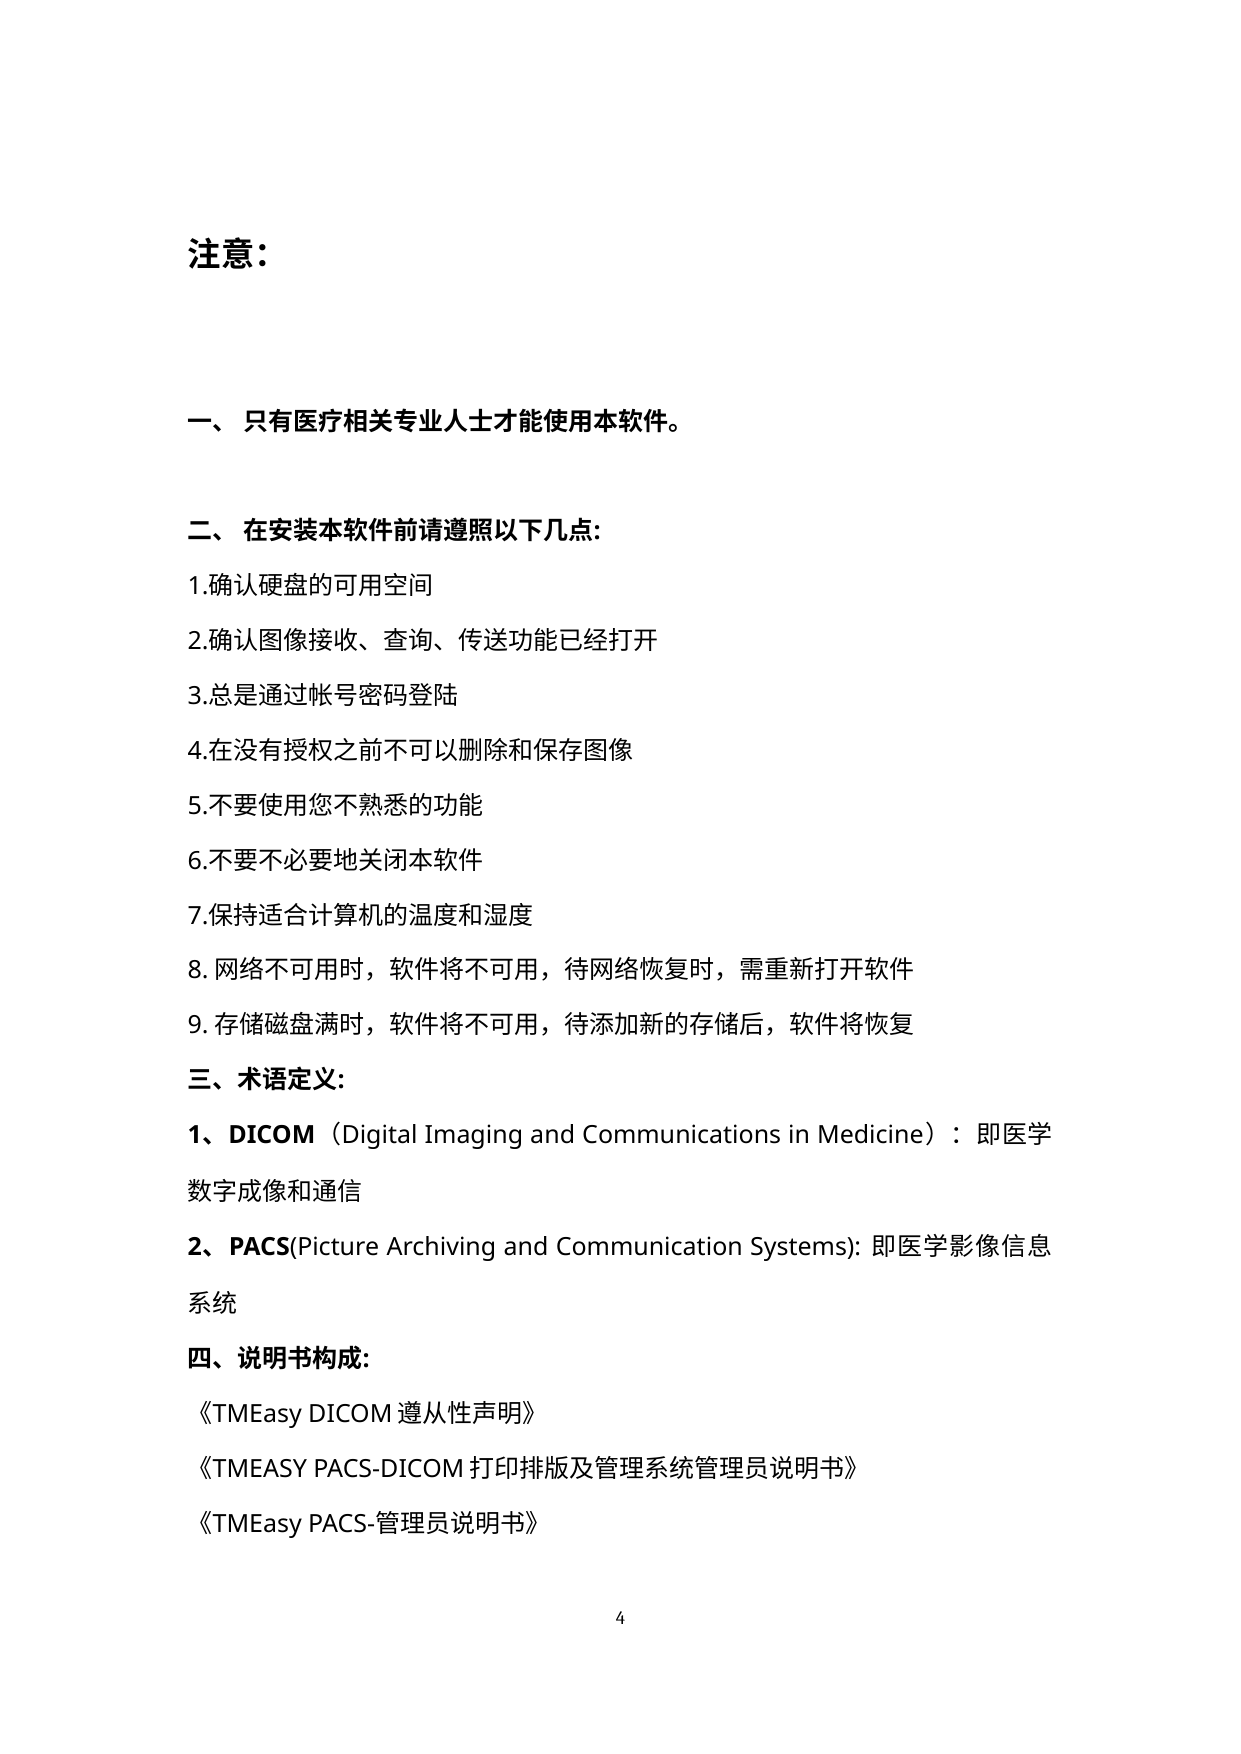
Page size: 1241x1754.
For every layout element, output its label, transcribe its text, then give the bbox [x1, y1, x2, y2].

text 三、术语定义: [187, 1056, 1053, 1100]
text 3.总是通过帐号密码登陆 [187, 672, 1053, 716]
subtitle 注意： [187, 207, 1053, 296]
text 7.保持适合计算机的温度和湿度 [187, 891, 1053, 935]
text 1、DICOM（Digital Imaging and Communications in Medicine）：即医学数字成像和通信 [187, 1111, 1053, 1212]
text 2、PACS(Picture Archiving and Communication Systems): 即医学影像信息系统 [187, 1223, 1053, 1324]
text 一、 只有医疗相关专业人士才能使用本软件。 [187, 398, 1053, 442]
text 5.不要使用您不熟悉的功能 [187, 781, 1053, 826]
text 4.在没有授权之前不可以删除和保存图像 [187, 727, 1053, 771]
text 四、说明书构成: [187, 1335, 1053, 1379]
text 《TMEASY PACS-DICOM打印排版及管理系统管理员说明书》 [187, 1445, 1053, 1489]
text 8. 网络不可用时，软件将不可用，待网络恢复时，需重新打开软件 [187, 946, 1053, 990]
text 6.不要不必要地关闭本软件 [187, 836, 1053, 880]
text 《TMEasy DICOM遵从性声明》 [187, 1390, 1053, 1434]
text 2.确认图像接收、查询、传送功能已经打开 [187, 617, 1053, 661]
text 1.确认硬盘的可用空间 [187, 562, 1053, 606]
text 二、 在安装本软件前请遵照以下几点: [187, 507, 1053, 551]
text 9. 存储磁盘满时，软件将不可用，待添加新的存储后，软件将恢复 [187, 1001, 1053, 1045]
text 《TMEasy PACS-管理员说明书》 [187, 1500, 1053, 1544]
